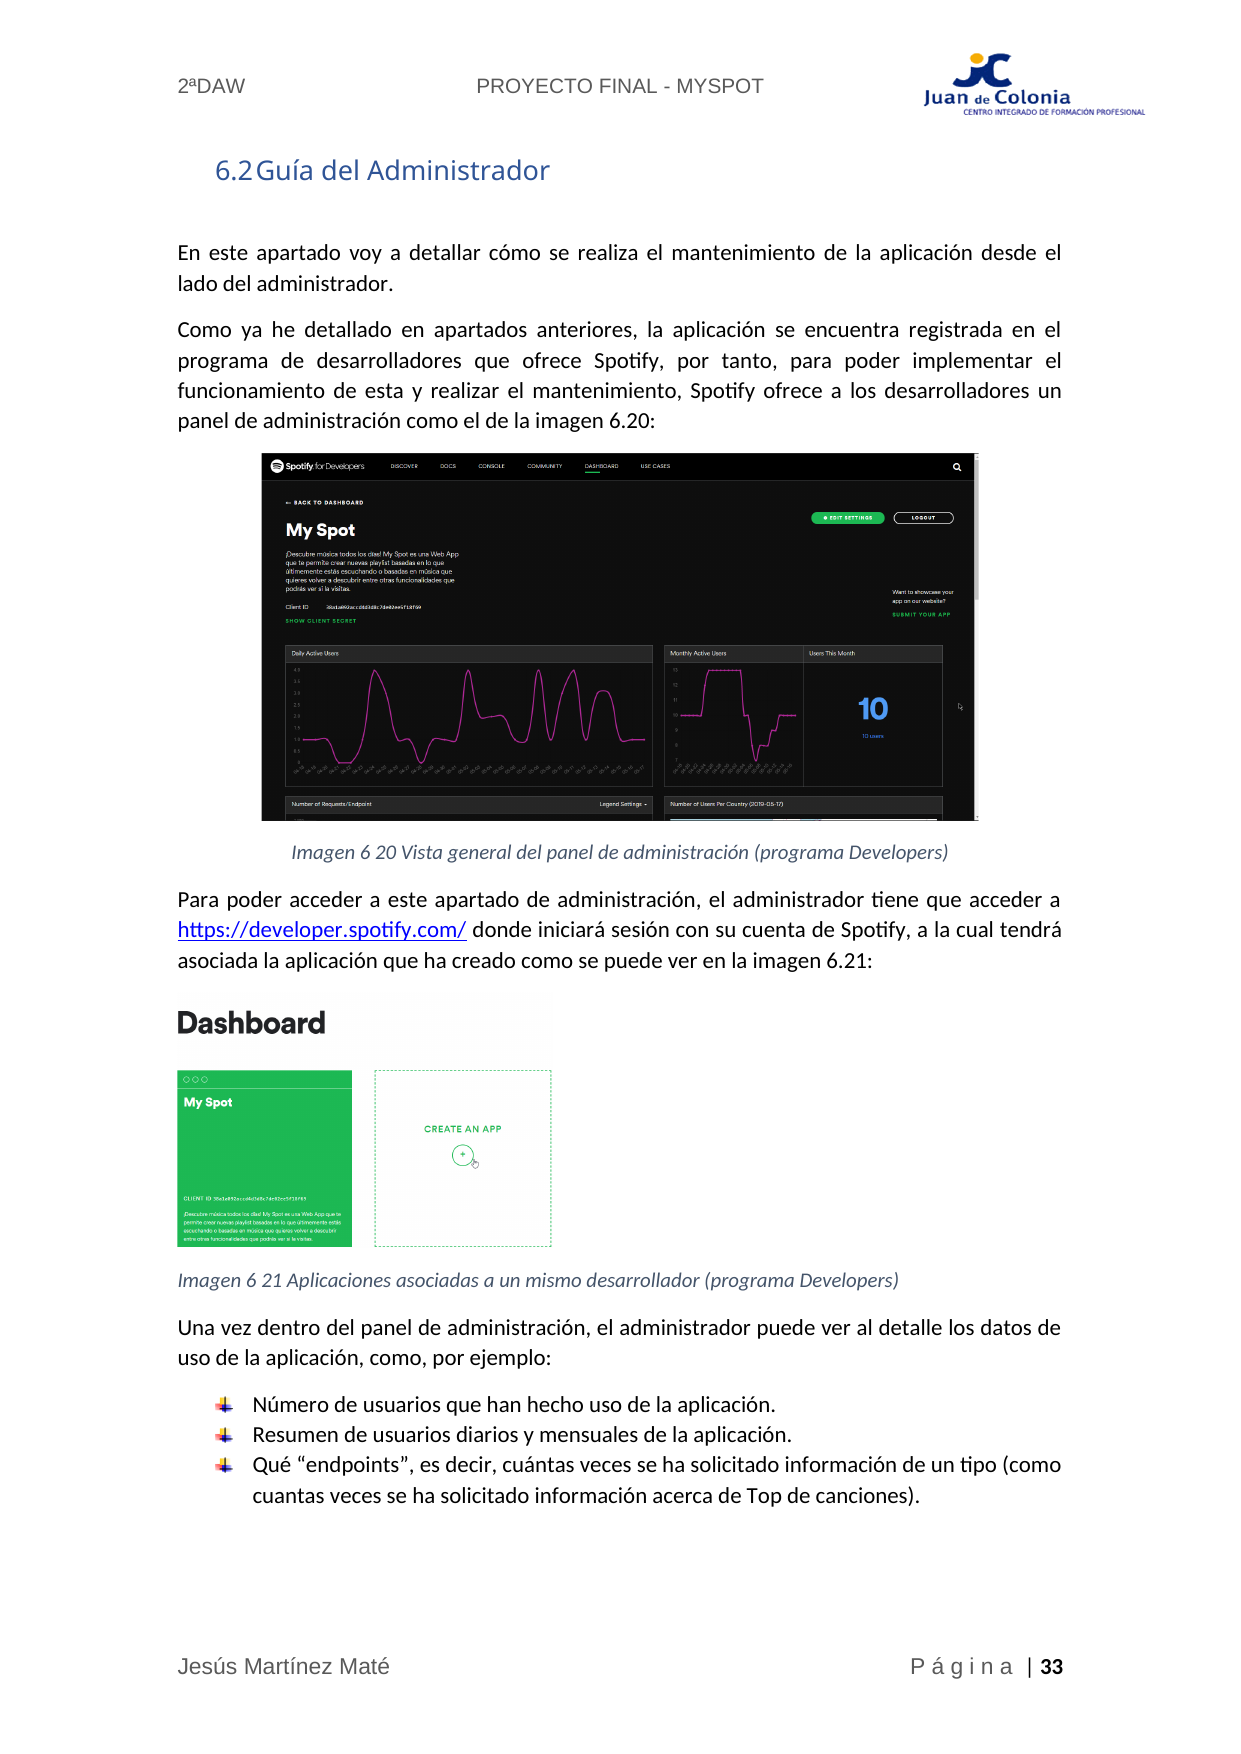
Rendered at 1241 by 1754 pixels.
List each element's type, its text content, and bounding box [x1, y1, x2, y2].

text Para poder acceder a este apartado de administración, el administrador tiene que acceder a https://developer.spotify.com/ donde iniciará sesión con su cuenta de Spotify, a la cual tendrá asociada la aplicación que ha creado como se puede ver en la imagen 6.21: [177, 885, 1063, 974]
list Número de usuarios que han hecho uso de la aplicación. [215, 1390, 1063, 1418]
picture [261, 453, 979, 821]
text En este apartado voy a detallar cómo se realiza el mantenimiento de la aplicación desde el lado del administrador. [177, 238, 1063, 297]
subtitle Guía del Administrador [215, 152, 1063, 189]
text Una vez dentro del panel de administración, el administrador puede ver al detalle los datos de uso de la aplicación, como, por ejemplo: [177, 1313, 1063, 1371]
text Imagen 6 21 Aplicaciones asociadas a un mismo desarrollador (programa Developers) [177, 1267, 1063, 1292]
picture [215, 1395, 233, 1413]
text Como ya he detallado en apartados anteriores, la aplicación se encuentra registrada en el programa de desarrolladores que ofrece Spotify, por tanto, para poder implementar el funcionamiento de esta y realizar el mantenimiento, Spotify ofrece a los desarrolladores un panel de administración como el de la imagen 6.20: [177, 316, 1063, 434]
list Resumen de usuarios diarios y mensuales de la aplicación. [215, 1420, 1063, 1448]
picture [215, 1456, 233, 1473]
text Imagen 6 20 Vista general del panel de administración (programa Developers) [177, 839, 1063, 864]
picture [916, 46, 1154, 119]
list Qué “endpoints”, es decir, cuántas veces se ha solicitado información de un tipo (como cuantas veces se ha solicitado información acerca de Top de canciones). [215, 1451, 1063, 1509]
picture [215, 1426, 233, 1443]
picture [177, 992, 553, 1248]
